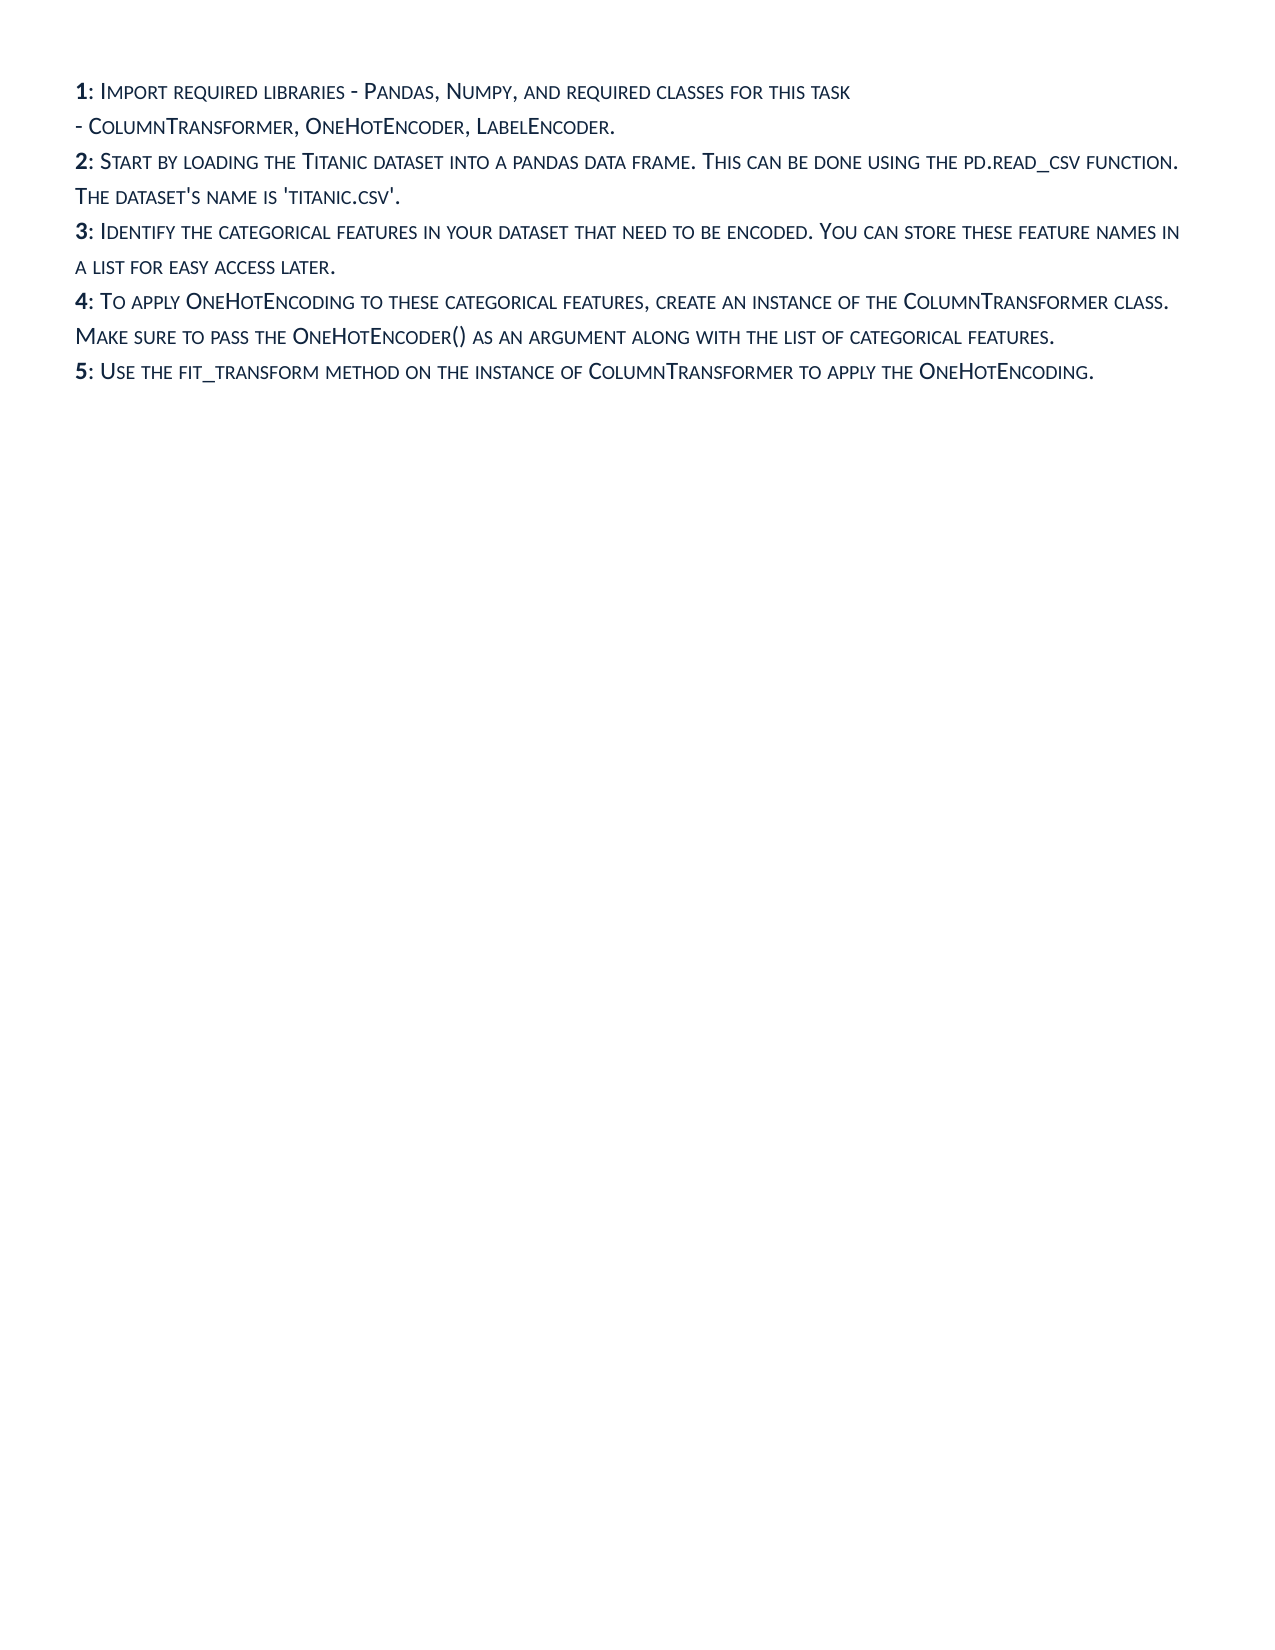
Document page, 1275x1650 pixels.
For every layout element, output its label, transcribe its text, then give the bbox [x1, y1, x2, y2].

text 4: To apply OneHotEncoding to these categorical features, create an instance of the ColumnTransformer class. Make sure to pass the OneHotEncoder() as an argument along with the list of categorical features. [75, 285, 1181, 351]
text 2: Start by loading the Titanic dataset into a pandas data frame. This can be done using the pd.read_csv function. The dataset's name is 'titanic.csv'. [75, 145, 1181, 211]
text 3: Identify the categorical features in your dataset that need to be encoded. You can store these feature names in a list for easy access later. [75, 215, 1181, 281]
text 5: Use the fit_transform method on the instance of ColumnTransformer to apply the OneHotEncoding. [75, 355, 1181, 386]
text 1: Import required libraries - Pandas, Numpy, and required classes for this task - ColumnTransformer, OneHotEncoder, LabelEncoder. [75, 75, 1181, 141]
